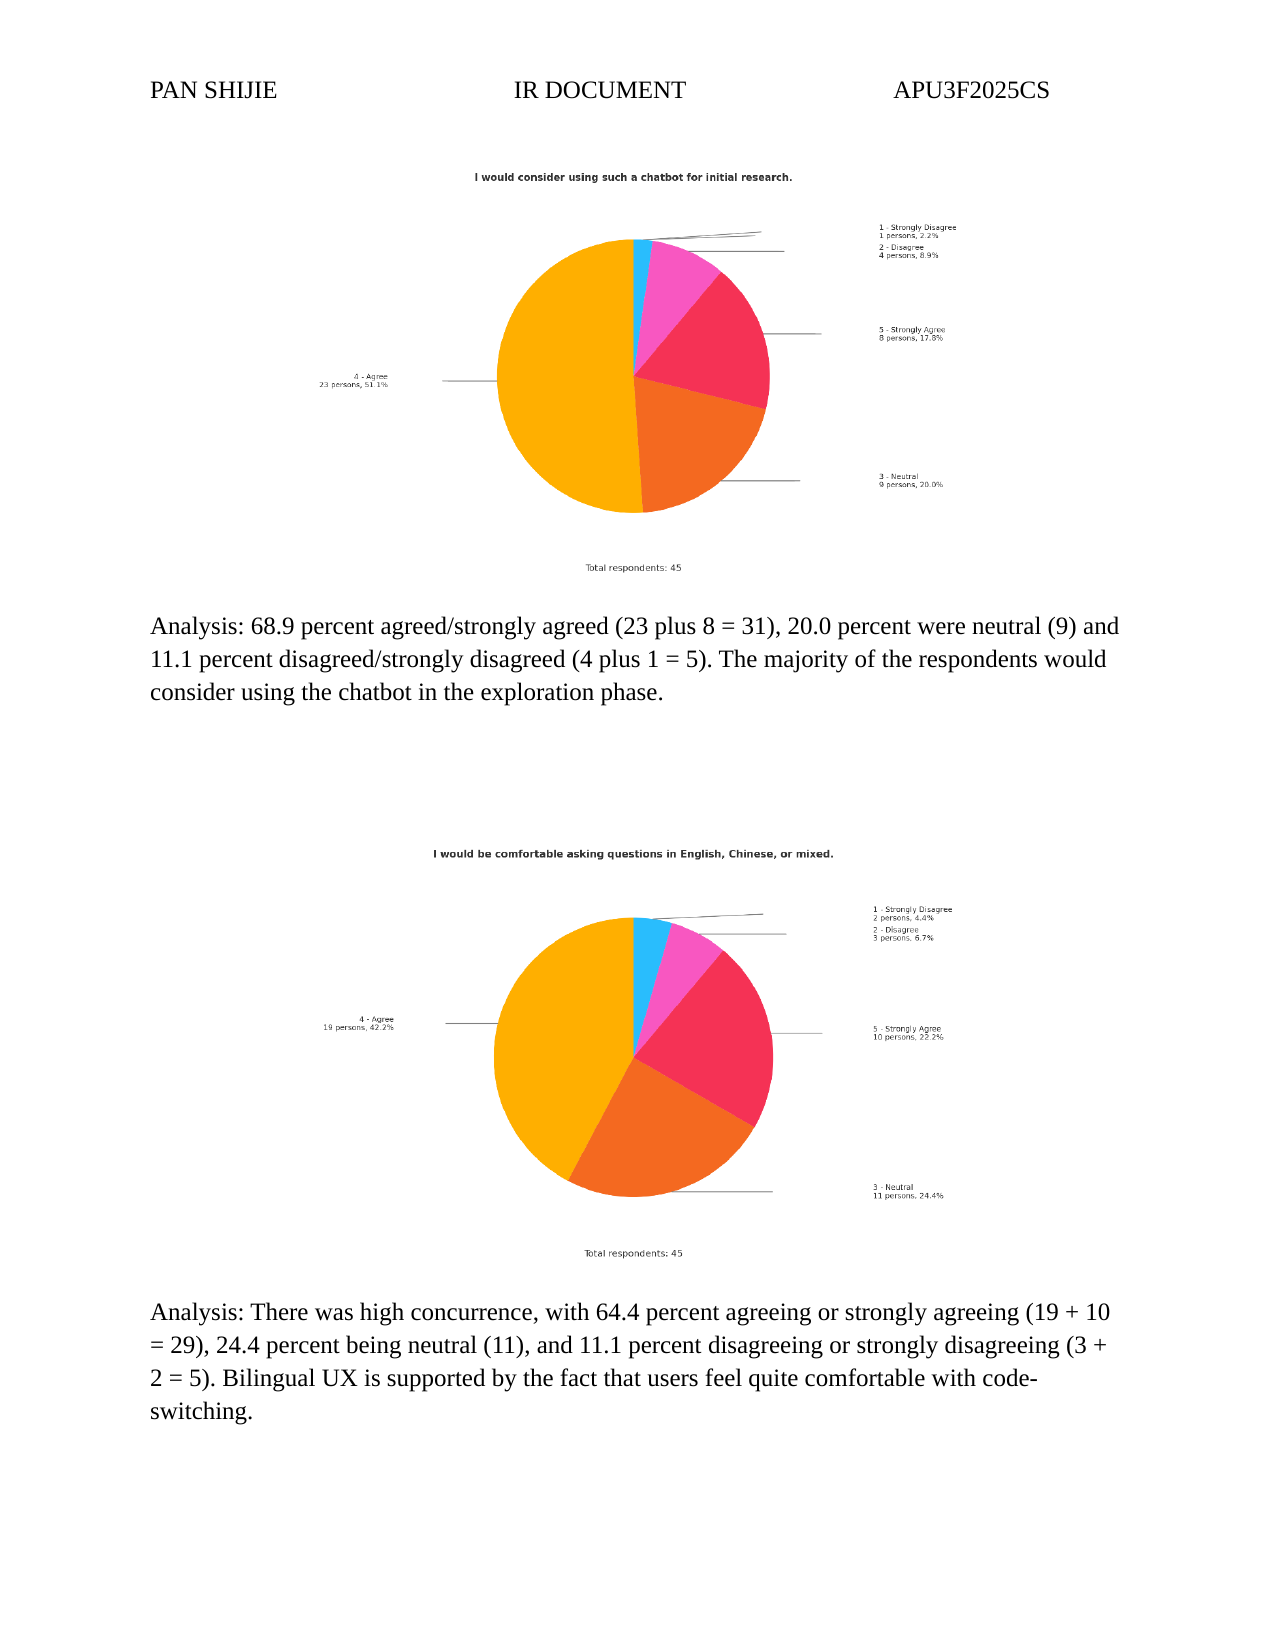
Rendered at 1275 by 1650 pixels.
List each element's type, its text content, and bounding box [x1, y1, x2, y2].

text Analysis: There was high concurrence, with 64.4 percent agreeing or strongly agreeing (19 + 10 = 29), 24.4 percent being neutral (11), and 11.1 percent disagreeing or strongly disagreeing (3 + 2 = 5). Bilingual UX is supported by the fact that users feel quite comfortable with code-switching. [150, 1297, 1125, 1425]
picture [317, 826, 958, 1276]
text Analysis: 68.9 percent agreed/strongly agreed (23 plus 8 = 31), 20.0 percent were neutral (9) and 11.1 percent disagreed/strongly disagreed (4 plus 1 = 5). The majority of the respondents would consider using the chatbot in the exploration phase. [150, 611, 1125, 706]
picture [313, 150, 962, 590]
